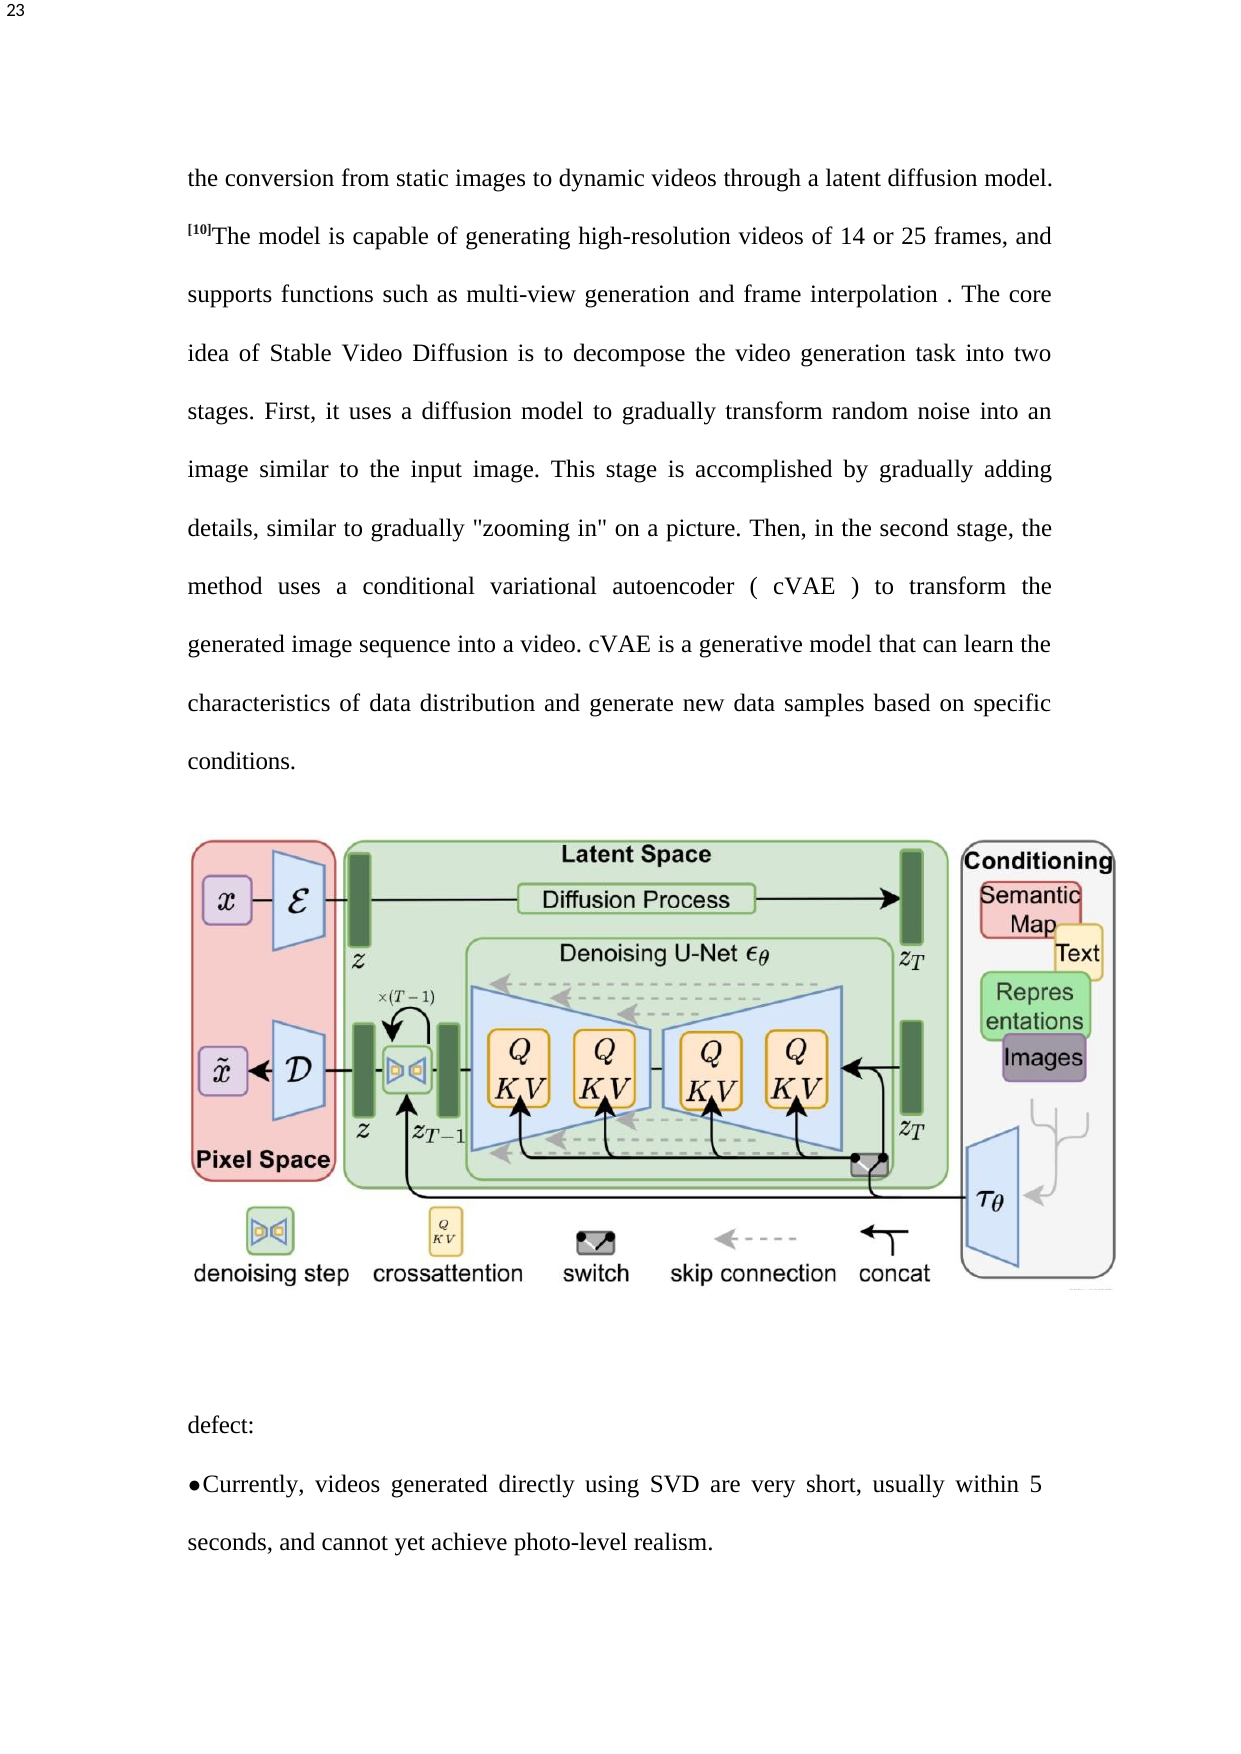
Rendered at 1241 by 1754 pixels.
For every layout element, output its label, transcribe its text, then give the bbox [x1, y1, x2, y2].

text defect: [187, 1410, 1186, 1439]
picture [187, 834, 1117, 1290]
list Currently, videos generated directly using SVD are very short, usually within 5 seconds, and cannot yet achieve photo-level realism. [187, 1469, 1053, 1556]
text the conversion from static images to dynamic videos through a latent diffusion model. [10]The model is capable of generating high-resolution videos of 14 or 25 frames, and supports functions such as multi-view generation and frame interpolation . The core idea of Stable Video Diffusion is to decompose the video generation task into two stages. First, it uses a diffusion model to gradually transform random noise into an image similar to the input image. This stage is accomplished by gradually adding details, similar to gradually "zooming in" on a picture. Then, in the second stage, the method uses a conditional variational autoencoder ( cVAE ) to transform the generated image sequence into a video. cVAE is a generative model that can learn the characteristics of data distribution and generate new data samples based on specific conditions. [187, 163, 1053, 775]
